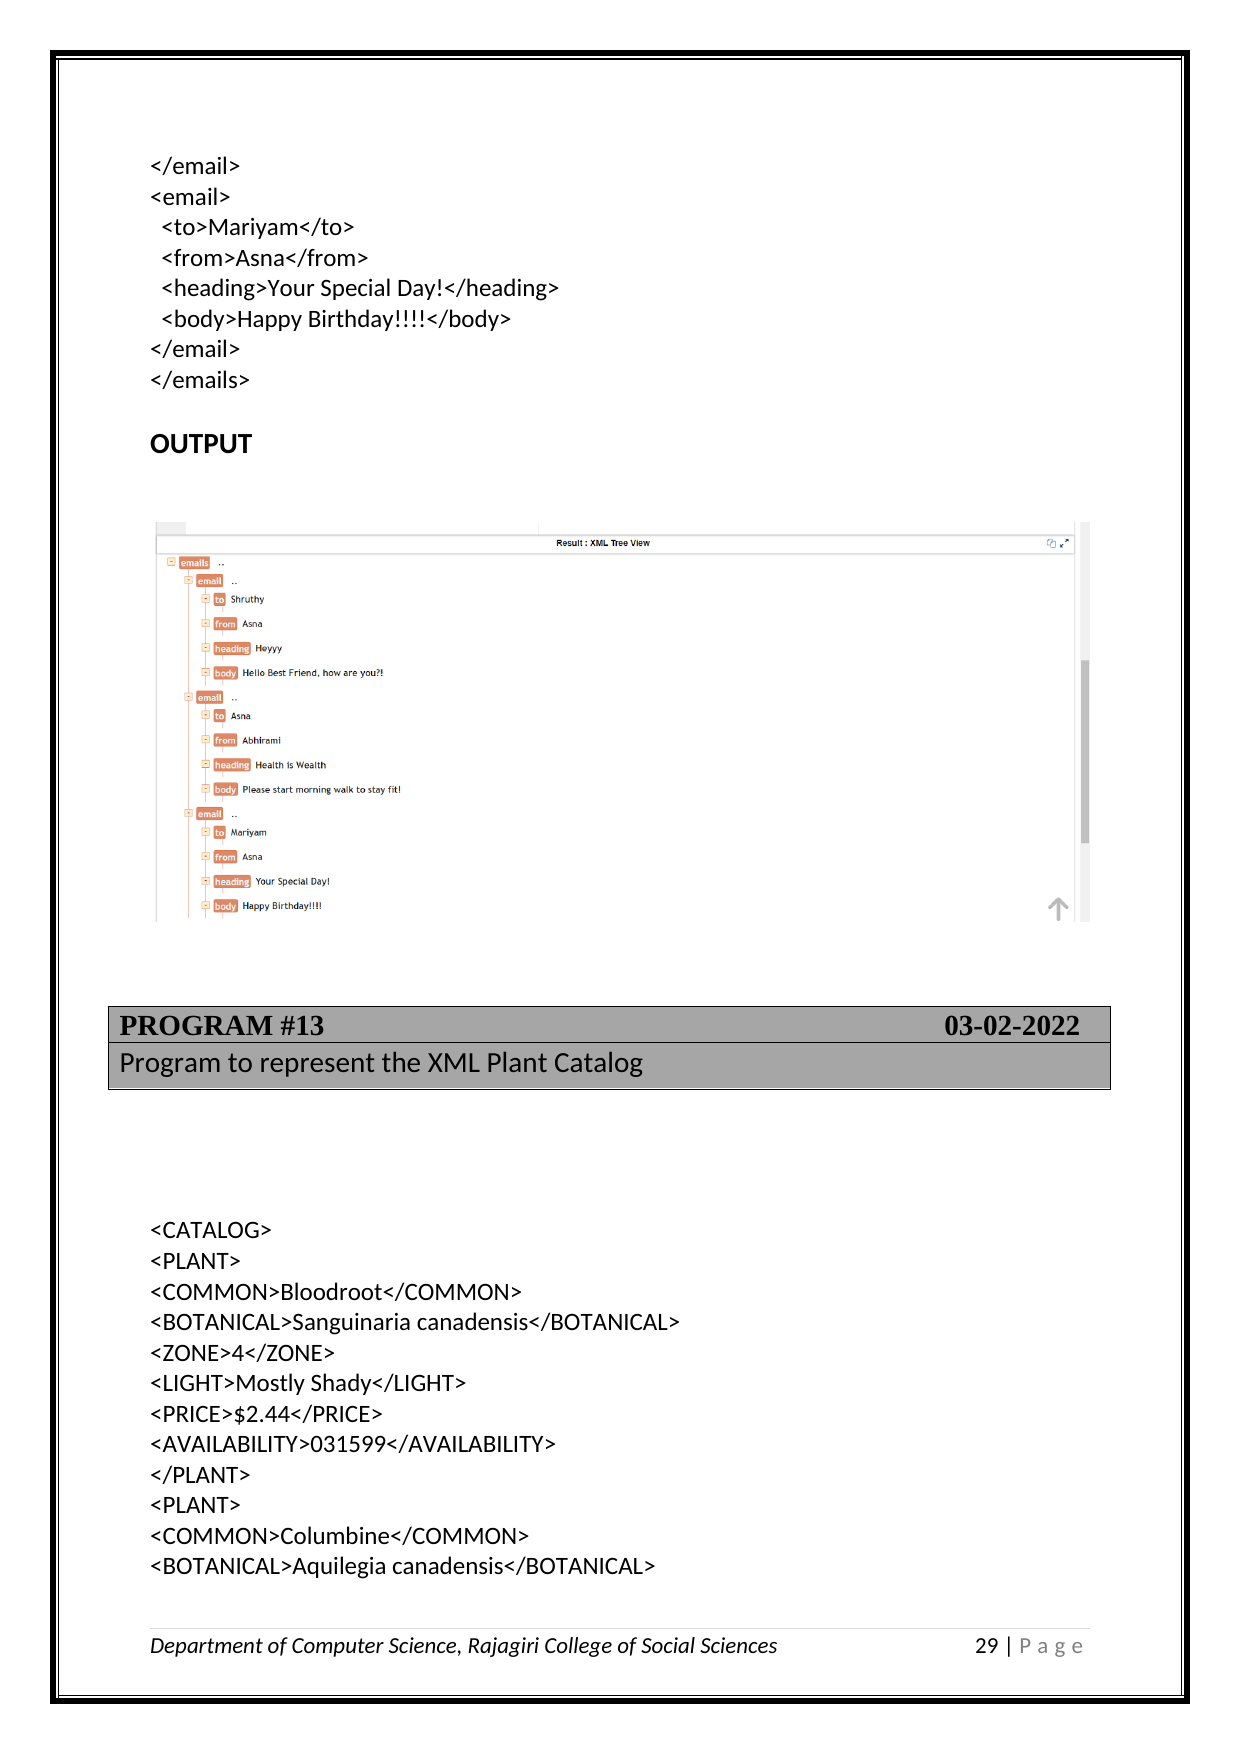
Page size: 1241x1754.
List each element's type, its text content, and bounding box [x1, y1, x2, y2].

picture [150, 522, 1090, 922]
text <email> [150, 181, 1090, 211]
table_header PROGRAM #13 03-02-2022 [109, 1007, 1110, 1042]
text OUTPUT [150, 425, 1090, 461]
text <AVAILABILITY>031599</AVAILABILITY> [150, 1428, 1090, 1459]
text <LIGHT>Mostly Shady</LIGHT> [150, 1367, 1090, 1398]
table_cell Program to represent the XML Plant Catalog [109, 1043, 1110, 1088]
text <COMMON>Bloodroot</COMMON> [150, 1276, 1090, 1306]
text <ZONE>4</ZONE> [150, 1337, 1090, 1367]
text <COMMON>Columbine</COMMON> [150, 1520, 1090, 1550]
text <CATALOG> [150, 1215, 1090, 1245]
text <PLANT> [150, 1245, 1090, 1276]
text <BOTANICAL>Aquilegia canadensis</BOTANICAL> [150, 1550, 1090, 1581]
text <heading>Your Special Day!</heading> [150, 272, 1090, 303]
text </PLANT> [150, 1459, 1090, 1489]
text </email> [150, 150, 1090, 181]
text <to>Mariyam</to> [150, 211, 1090, 242]
text </email> [150, 333, 1090, 364]
text <PLANT> [150, 1489, 1090, 1520]
text <from>Asna</from> [150, 242, 1090, 272]
text <PRICE>$2.44</PRICE> [150, 1398, 1090, 1428]
text <BOTANICAL>Sanguinaria canadensis</BOTANICAL> [150, 1306, 1090, 1337]
text <body>Happy Birthday!!!!</body> [150, 303, 1090, 333]
text </emails> [150, 364, 1090, 394]
